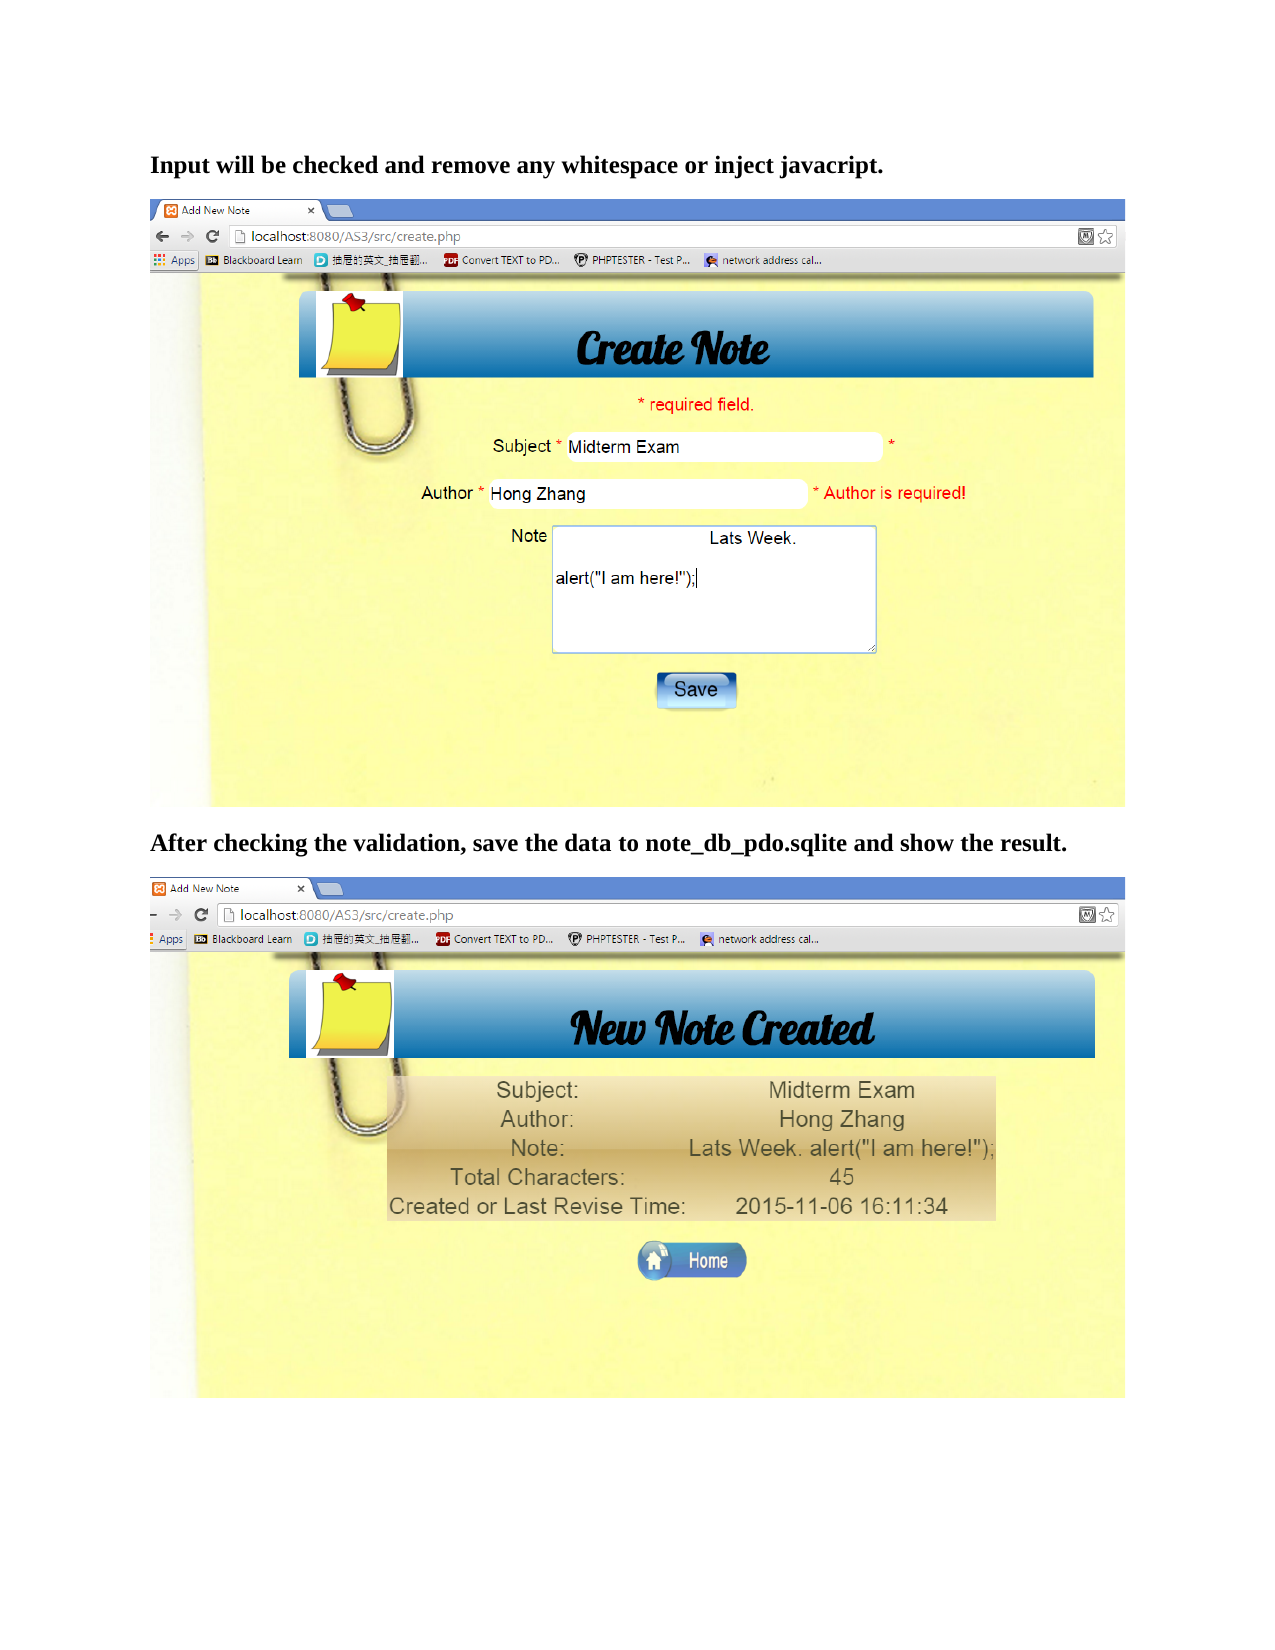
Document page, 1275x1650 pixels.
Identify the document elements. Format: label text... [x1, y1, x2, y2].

picture [150, 199, 1125, 807]
text Input will be checked and remove any whitespace or inject javacript. [150, 150, 1125, 179]
picture [150, 877, 1125, 1398]
text After checking the validation, save the data to note_db_pdo.sqlite and show the result. [150, 828, 1125, 856]
